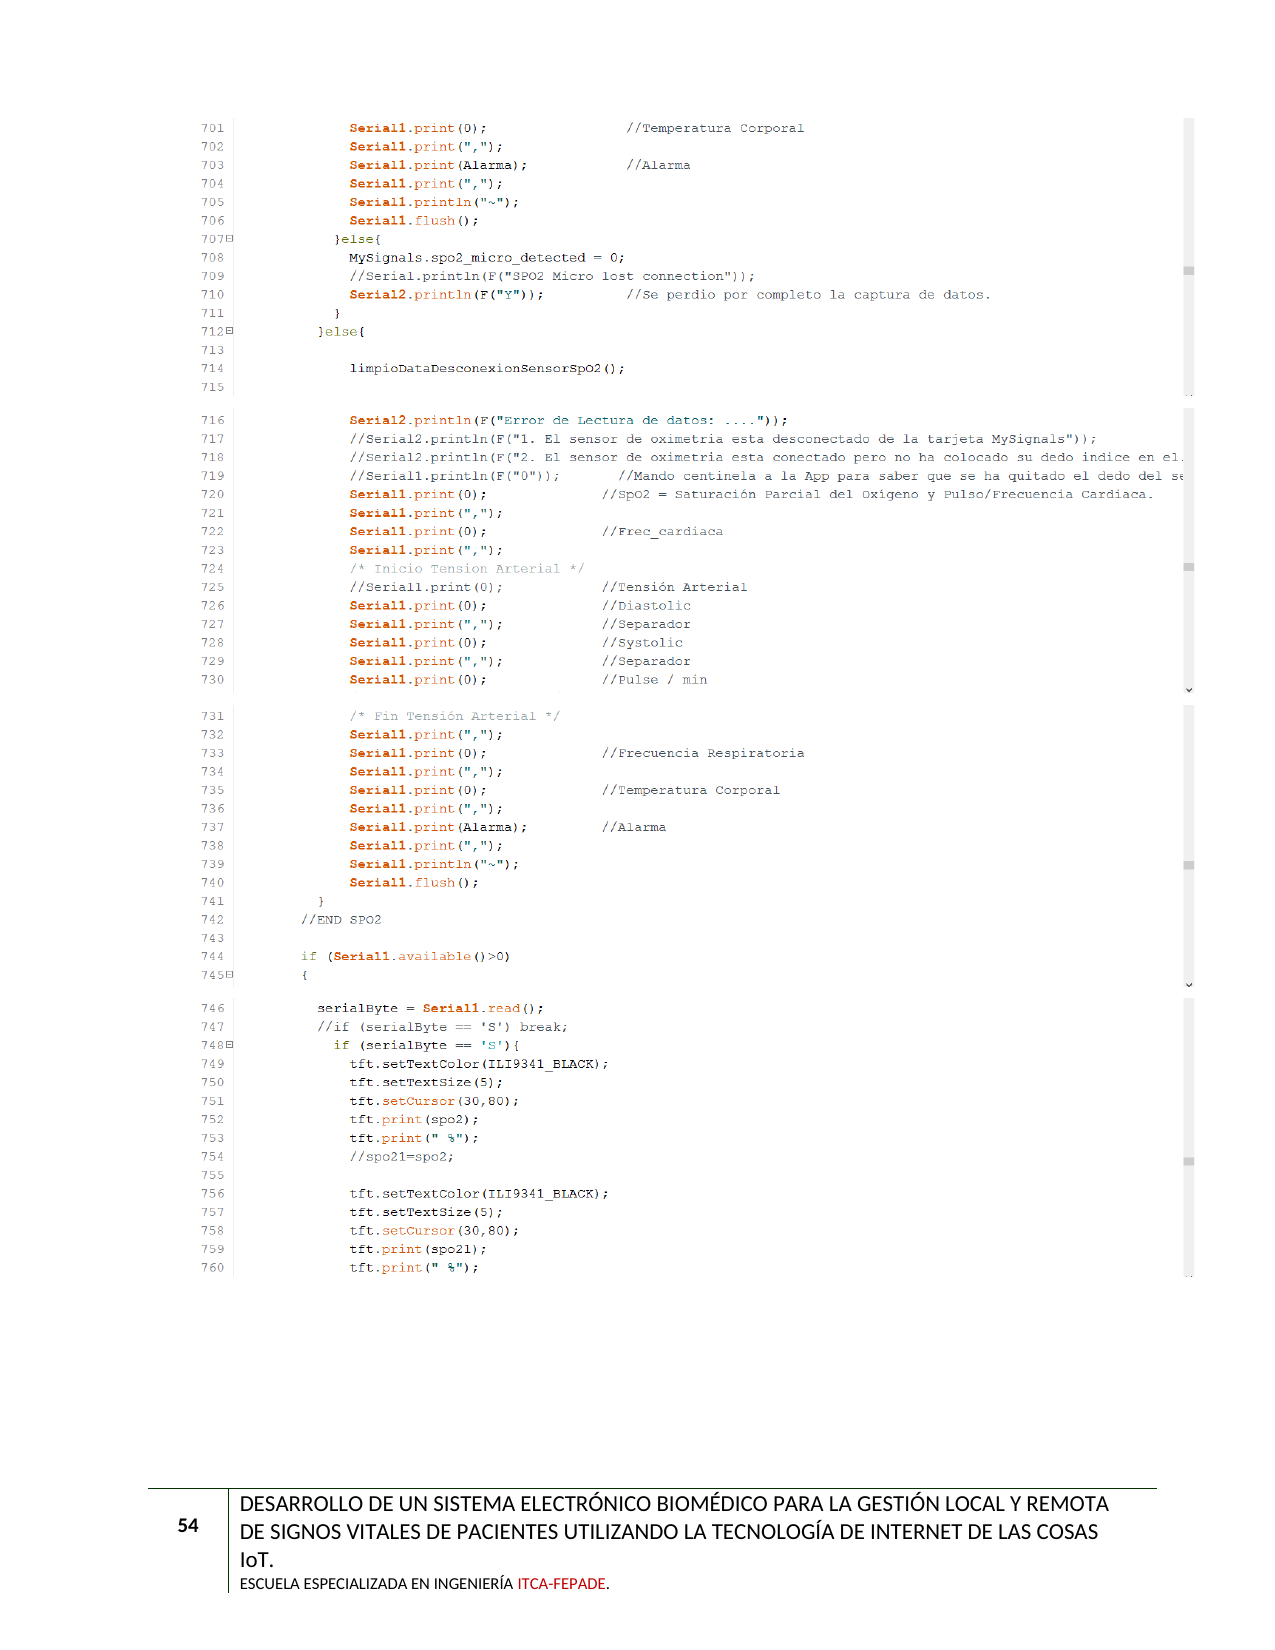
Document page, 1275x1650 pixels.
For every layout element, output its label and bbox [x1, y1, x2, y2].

picture [185, 998, 1195, 1277]
picture [185, 118, 1195, 396]
picture [185, 705, 1195, 987]
picture [185, 408, 1195, 693]
